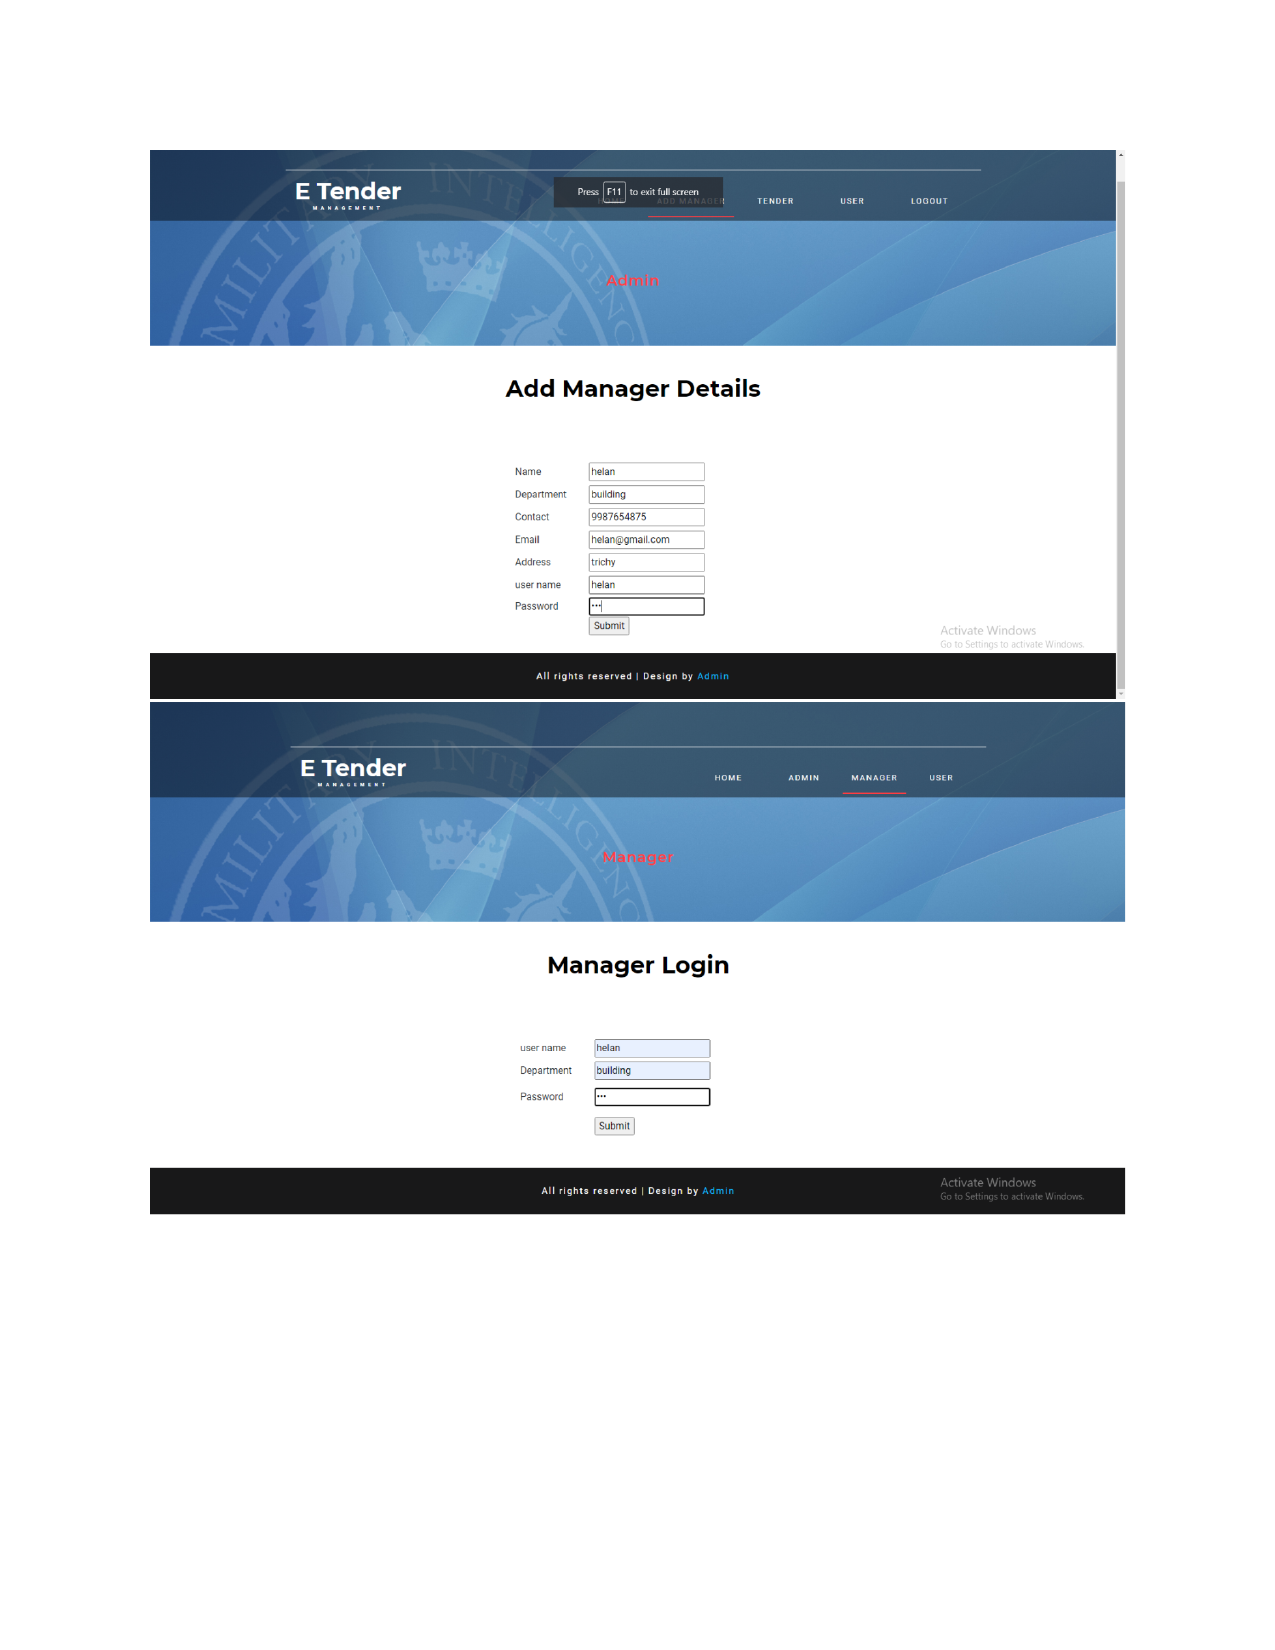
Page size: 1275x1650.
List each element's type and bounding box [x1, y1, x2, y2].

picture [150, 150, 1125, 699]
picture [150, 702, 1125, 1251]
